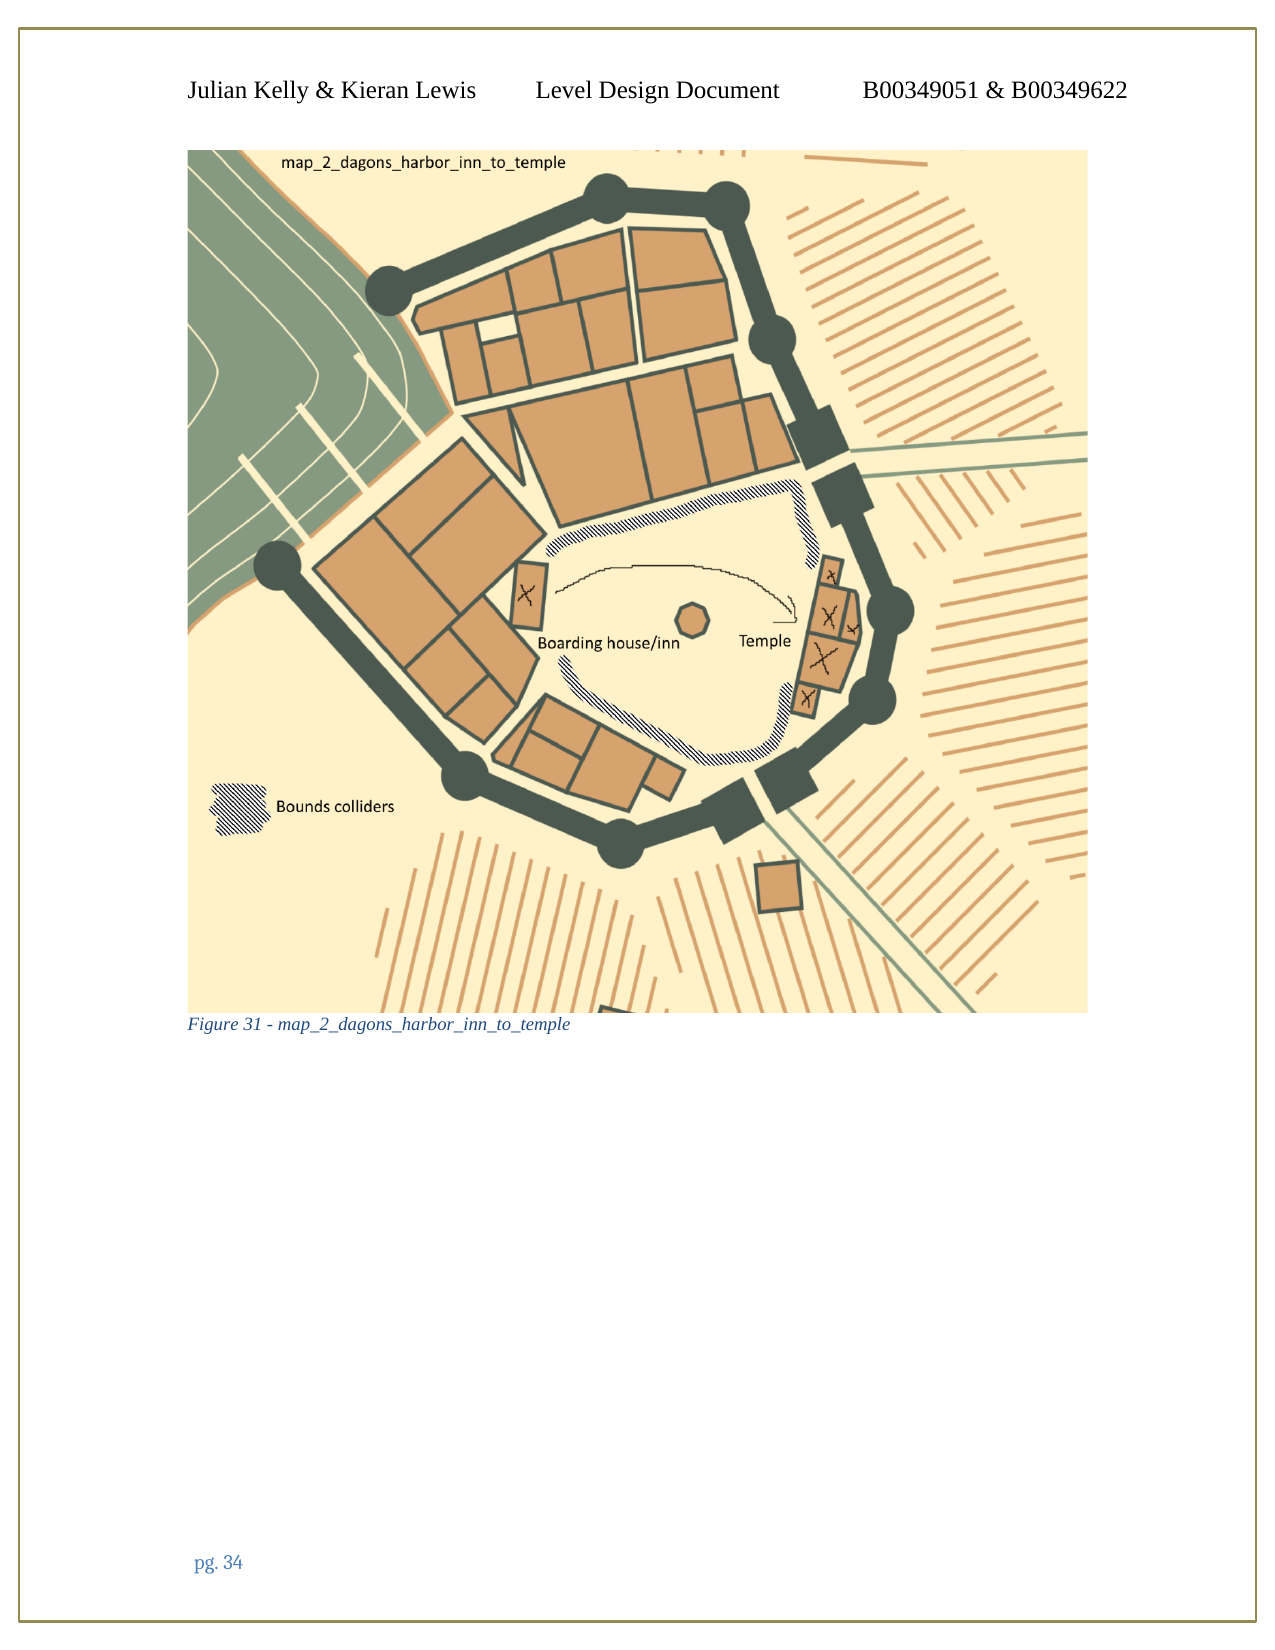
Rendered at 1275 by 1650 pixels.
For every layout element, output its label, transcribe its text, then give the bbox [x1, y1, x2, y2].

picture [187, 150, 1088, 1013]
text Figure 31 - map_2_dagons_harbor_inn_to_temple [187, 1013, 1087, 1034]
